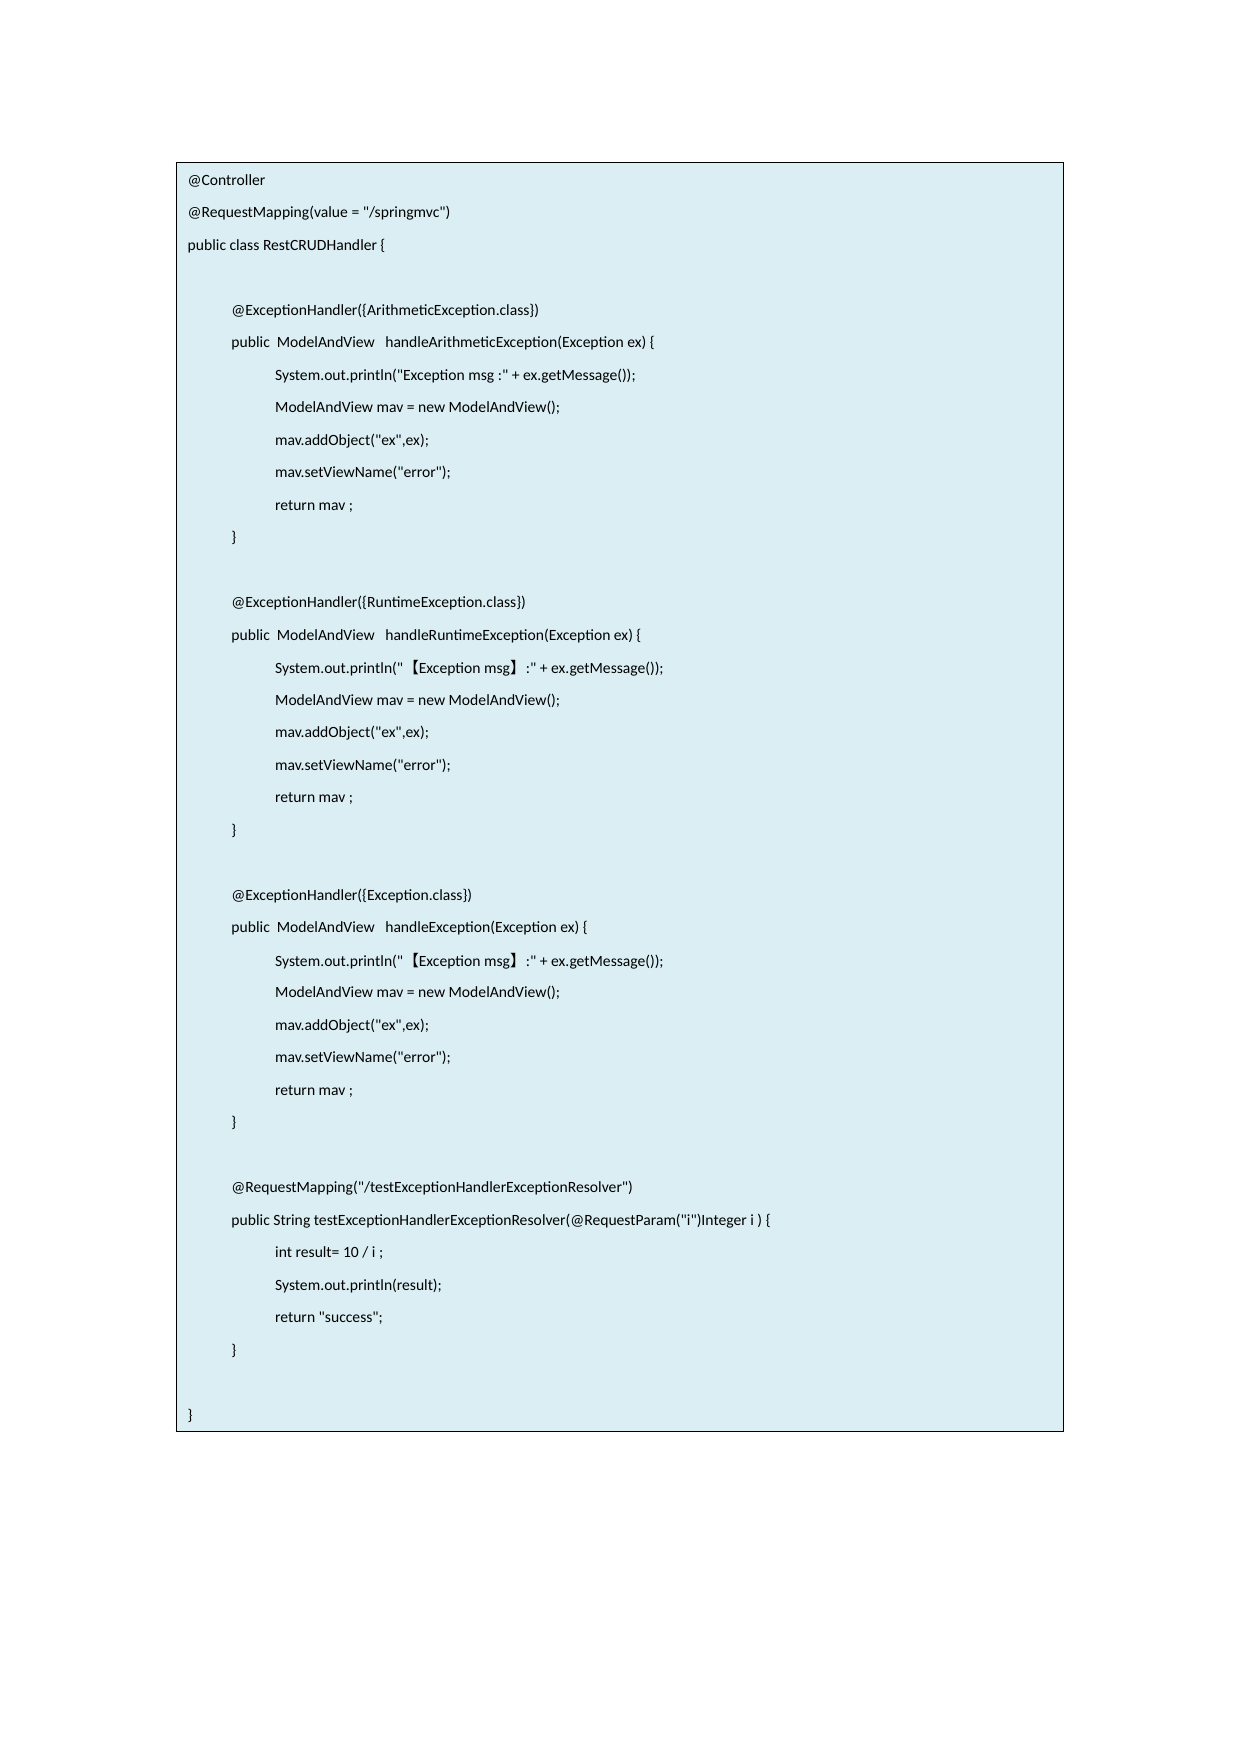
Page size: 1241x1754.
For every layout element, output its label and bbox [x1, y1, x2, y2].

table_header [177, 163, 1063, 1431]
